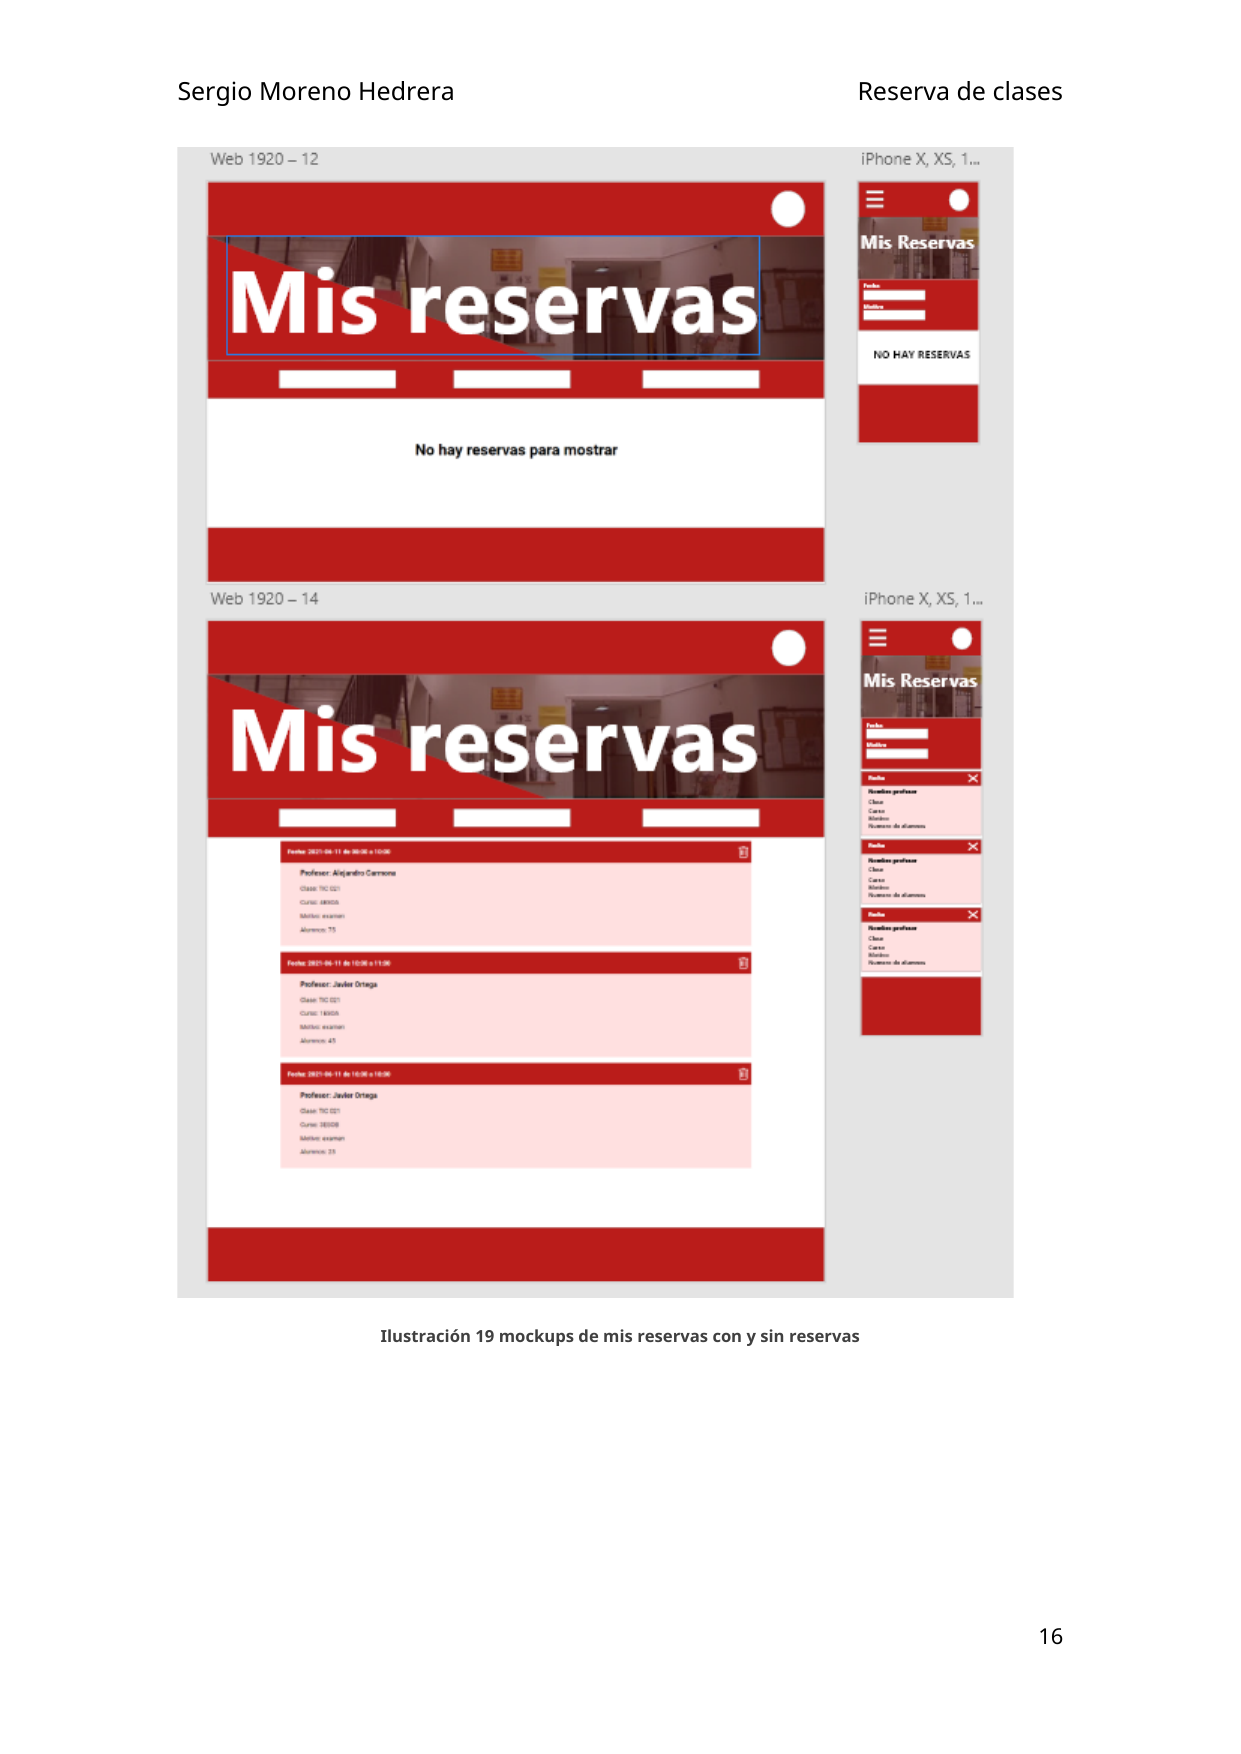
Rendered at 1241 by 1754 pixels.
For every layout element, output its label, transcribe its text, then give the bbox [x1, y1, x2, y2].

picture [177, 147, 1014, 1298]
text Ilustración 19 mockups de mis reservas con y sin reservas [177, 1325, 1063, 1347]
